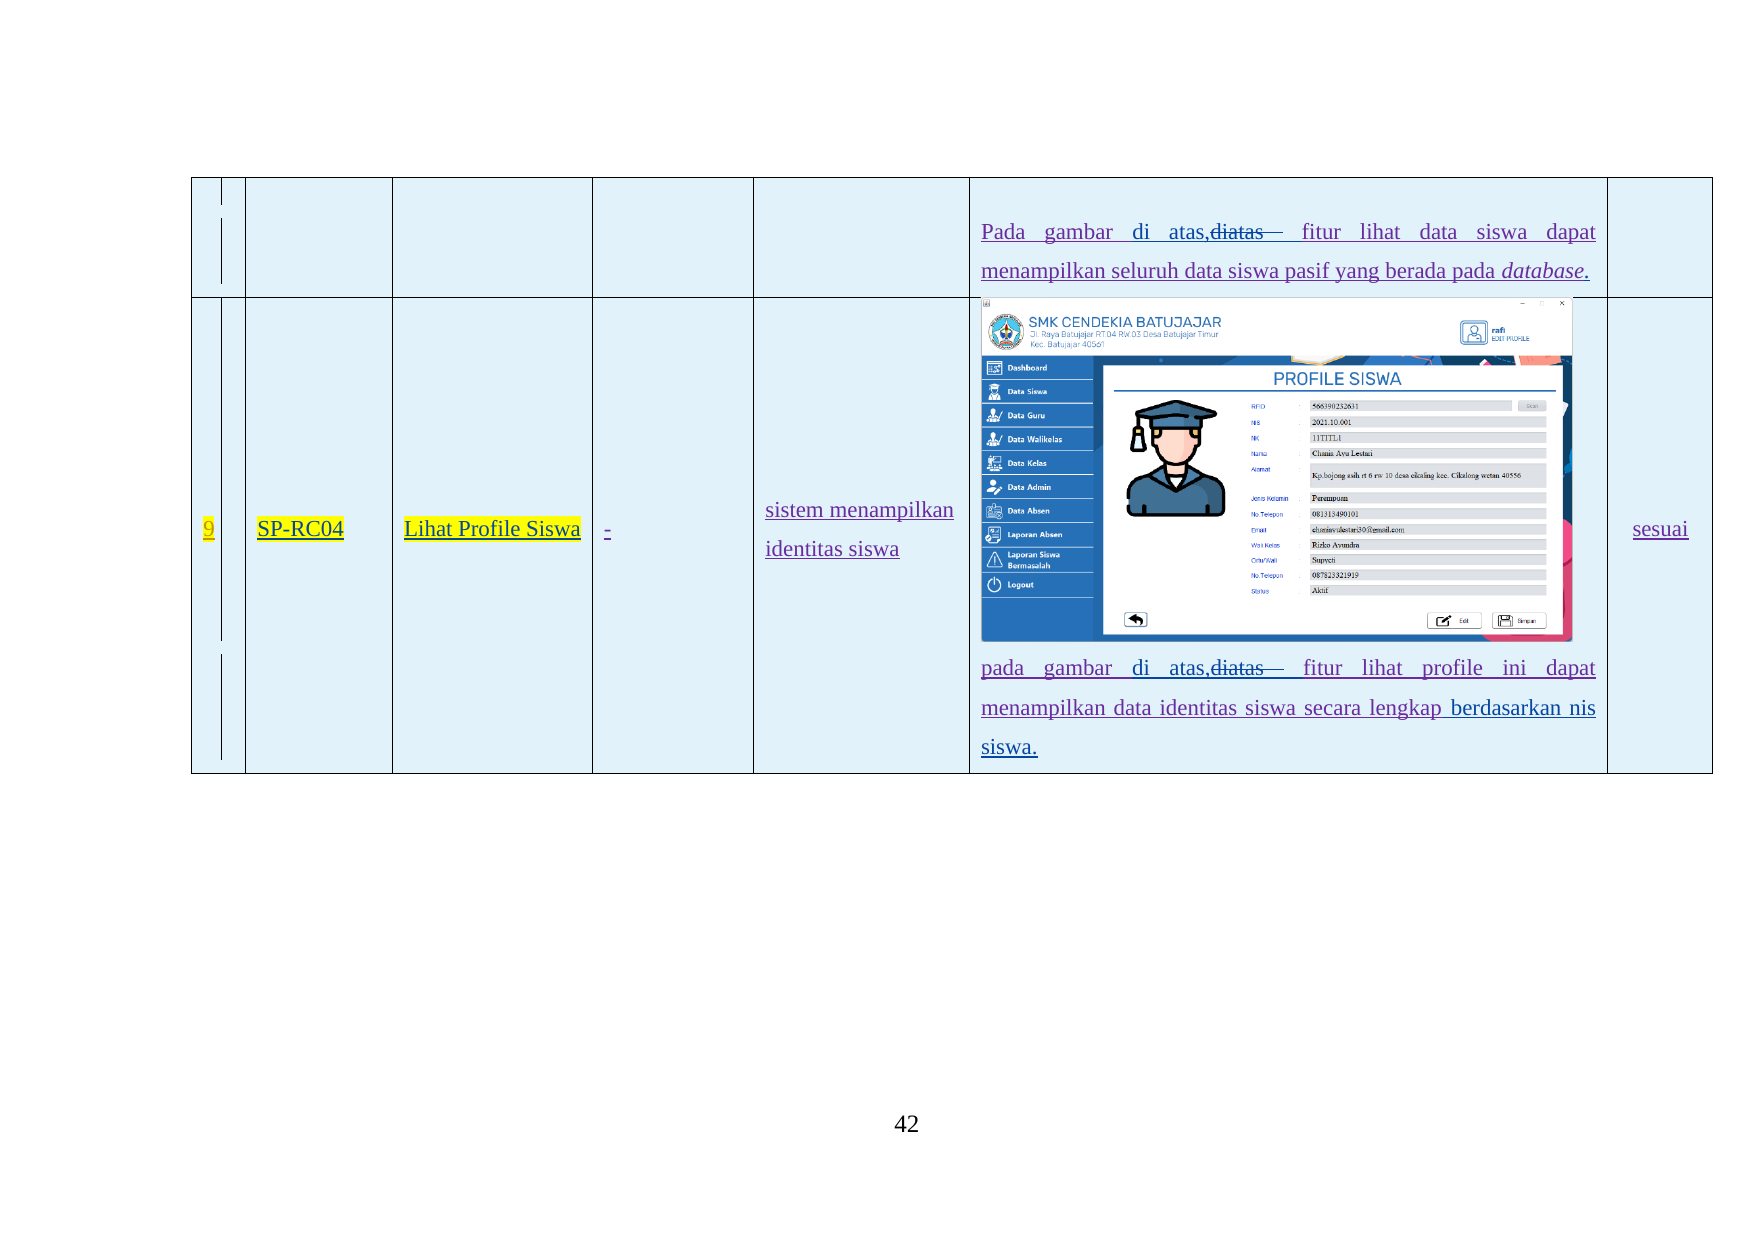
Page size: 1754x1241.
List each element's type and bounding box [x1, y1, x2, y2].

picture [980, 297, 1573, 642]
